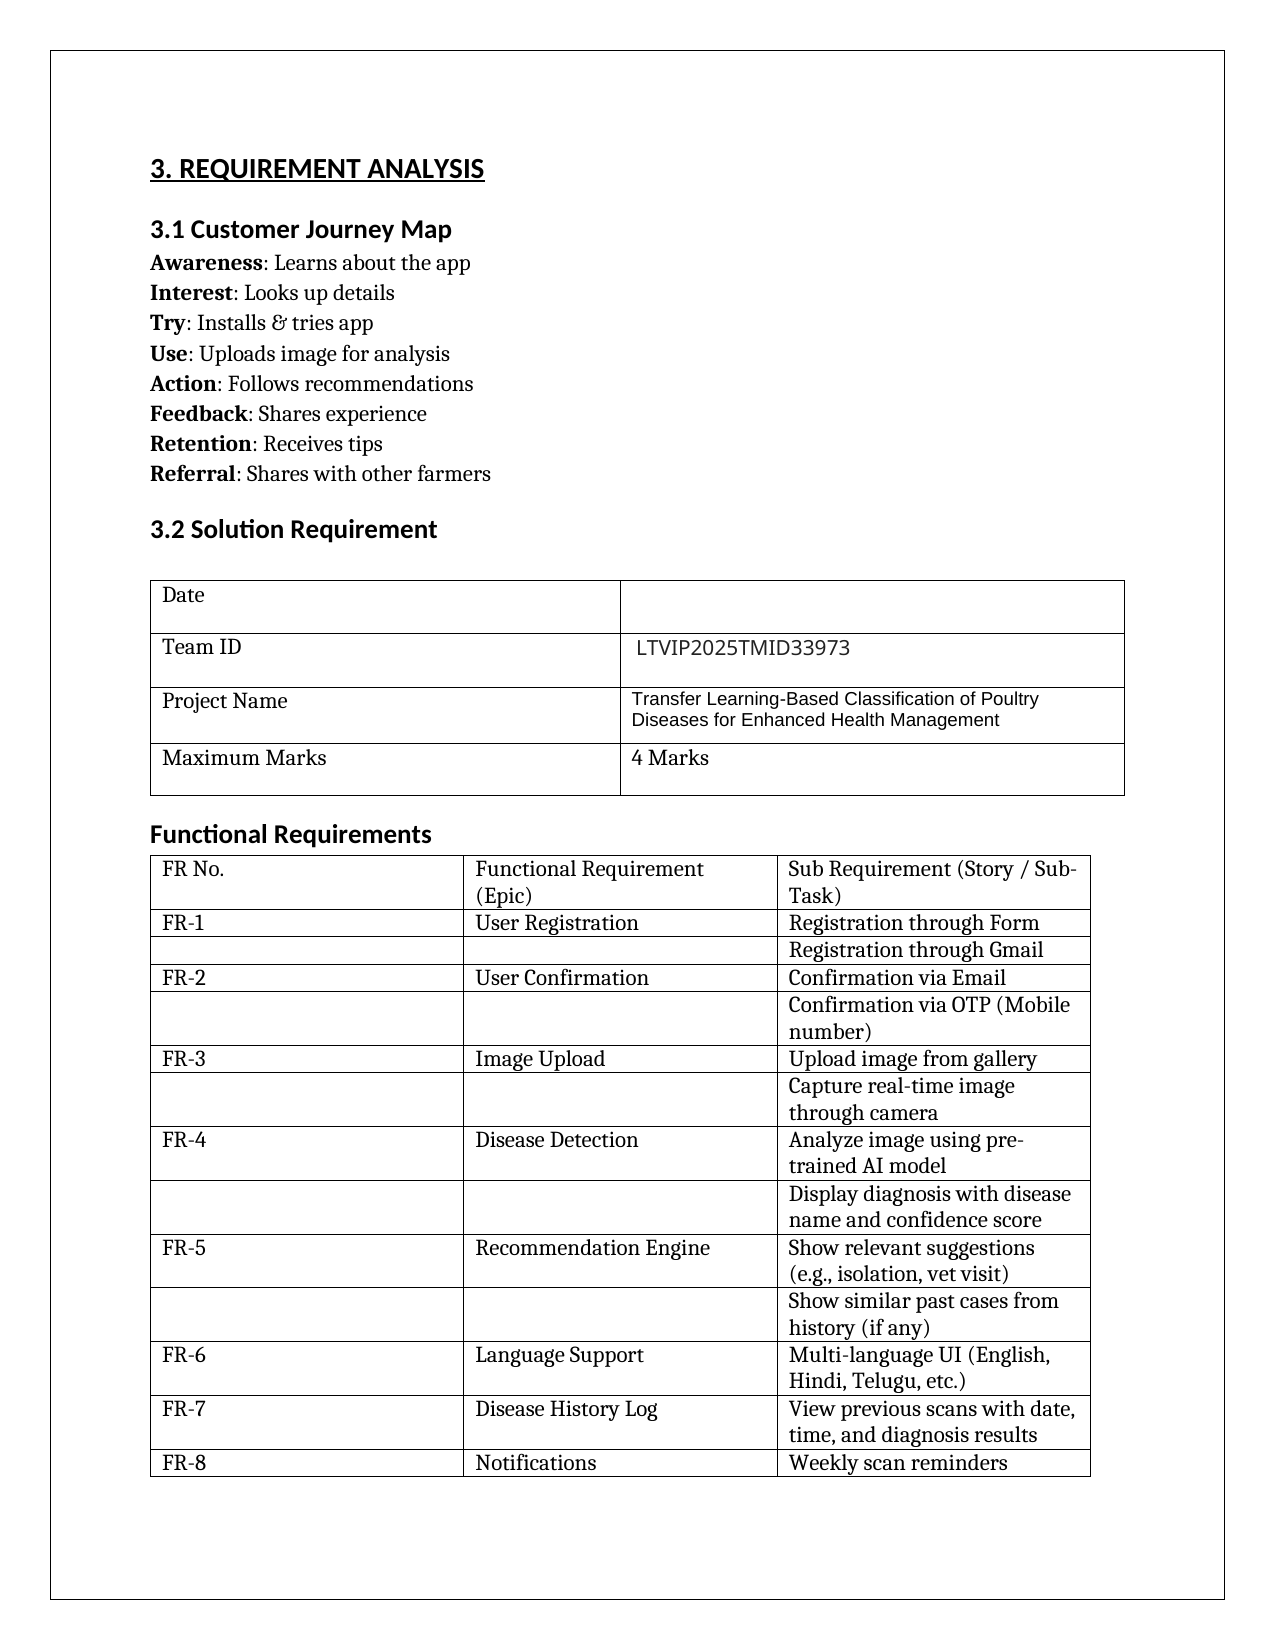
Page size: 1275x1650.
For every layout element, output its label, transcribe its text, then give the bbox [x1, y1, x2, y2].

table_cell [464, 1073, 777, 1126]
subtitle 3.1 Customer Journey Map [150, 212, 1125, 245]
table_cell [464, 1181, 777, 1233]
table_cell [151, 1181, 463, 1233]
table_cell Recommendation Engine [464, 1235, 777, 1287]
table_cell Maximum Marks [151, 744, 620, 795]
table_cell Analyze image using pre-trained AI model [778, 1127, 1090, 1180]
table_cell FR-1 [151, 910, 463, 936]
table_cell [464, 1288, 777, 1341]
table_cell FR-4 [151, 1127, 463, 1180]
table_cell Upload image from gallery [778, 1046, 1090, 1072]
table_cell [151, 1288, 463, 1341]
table_cell [151, 937, 463, 964]
table_cell Transfer Learning-Based Classification of Poultry Diseases for Enhanced Health Management [621, 688, 1124, 743]
table_cell Notifications [464, 1450, 777, 1476]
table_cell [151, 1073, 463, 1126]
table_cell Display diagnosis with disease name and confidence score [778, 1181, 1090, 1233]
table_cell Project Name [151, 688, 620, 743]
table_cell Capture real-time image through camera [778, 1073, 1090, 1126]
table_cell Language Support [464, 1342, 777, 1395]
table_cell FR-7 [151, 1396, 463, 1448]
table_cell Show similar past cases from history (if any) [778, 1288, 1090, 1341]
subtitle 3.2 Solution Requirement [150, 512, 1125, 545]
table_cell Image Upload [464, 1046, 777, 1072]
table_cell 4 Marks [621, 744, 1124, 795]
table_cell [464, 937, 777, 964]
table_cell Confirmation via OTP (Mobile number) [778, 992, 1090, 1045]
table_header FR No. [151, 856, 463, 909]
table_cell Registration through Gmail [778, 937, 1090, 964]
table_cell [464, 992, 777, 1045]
table_cell FR-3 [151, 1046, 463, 1072]
table_cell LTVIP2025TMID33973 [621, 634, 1124, 687]
table_cell FR-2 [151, 965, 463, 991]
table_cell Show relevant suggestions (e.g., isolation, vet visit) [778, 1235, 1090, 1287]
table_cell Team ID [151, 634, 620, 687]
table_cell View previous scans with date, time, and diagnosis results [778, 1396, 1090, 1448]
table_cell Multi-language UI (English, Hindi, Telugu, etc.) [778, 1342, 1090, 1395]
table_cell Weekly scan reminders [778, 1450, 1090, 1476]
table_cell User Registration [464, 910, 777, 936]
table_cell FR-6 [151, 1342, 463, 1395]
subtitle 3. REQUIREMENT ANALYSIS [150, 150, 1125, 186]
table_header Sub Requirement (Story / Sub-Task) [778, 856, 1090, 909]
table_header [621, 581, 1124, 632]
table_cell Registration through Form [778, 910, 1090, 936]
table_cell Confirmation via Email [778, 965, 1090, 991]
subtitle Functional Requirements [150, 817, 1125, 850]
table_cell [151, 992, 463, 1045]
table_cell User Confirmation [464, 965, 777, 991]
table_header Date [151, 581, 620, 632]
table_cell FR-5 [151, 1235, 463, 1287]
table_cell Disease History Log [464, 1396, 777, 1448]
table_header Functional Requirement (Epic) [464, 856, 777, 909]
text Awareness: Learns about the app Interest: Looks up details Try: Installs & tries app Use: Uploads image for analysis Action: Follows recommendations Feedback: Shares experience Retention: Receives tips Referral: Shares with other farmers [150, 250, 1125, 487]
table_cell FR-8 [151, 1450, 463, 1476]
table_cell Disease Detection [464, 1127, 777, 1180]
